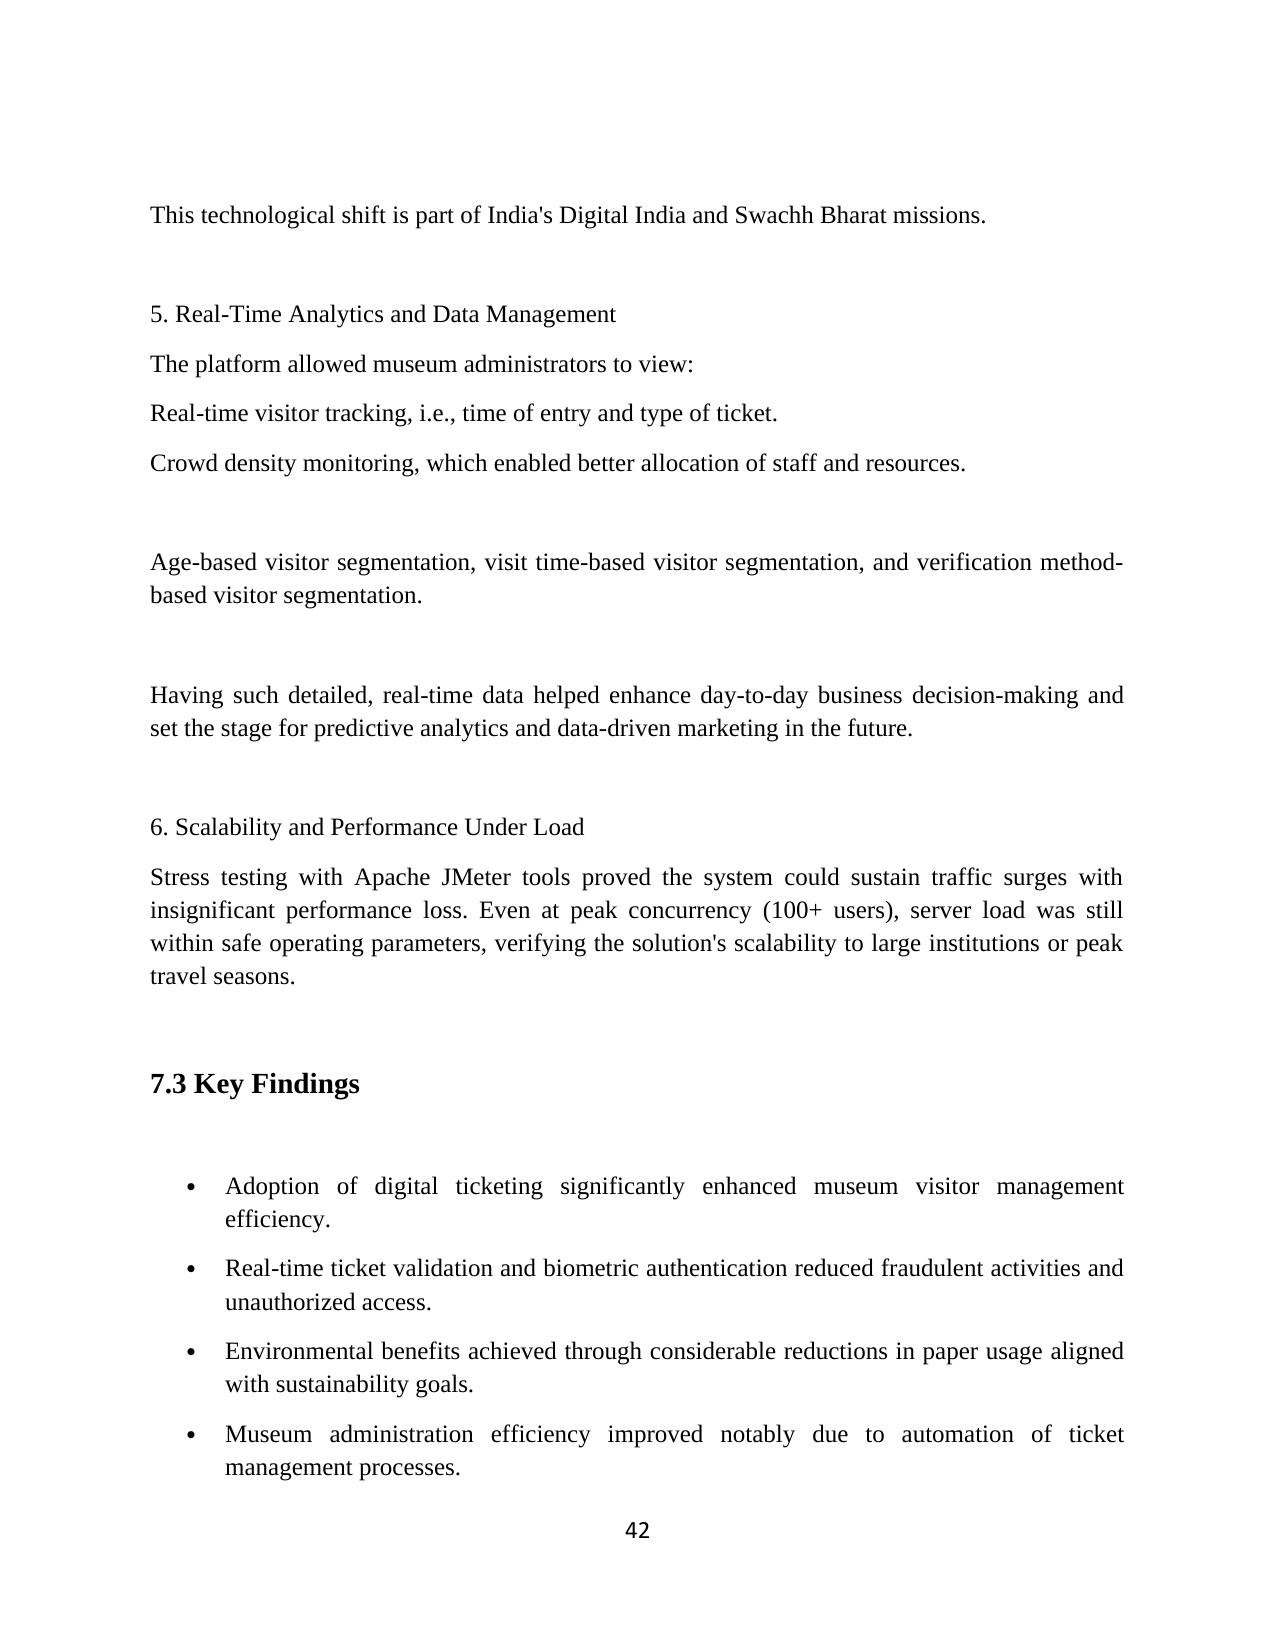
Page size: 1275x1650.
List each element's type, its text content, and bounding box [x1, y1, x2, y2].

text 6. Scalability and Performance Under Load [150, 812, 1125, 841]
text Crowd density monitoring, which enabled better allocation of staff and resources. [150, 448, 1125, 477]
text 7.3 Key Findings [150, 1066, 1125, 1099]
text Real-time visitor tracking, i.e., time of entry and type of ticket. [150, 398, 1125, 427]
list Real-time ticket validation and biometric authentication reduced fraudulent activities and unauthorized access. [187, 1253, 1125, 1315]
text This technological shift is part of India's Digital India and Swachh Bharat missions. [150, 200, 1125, 228]
list Adoption of digital ticketing significantly enhanced museum visitor management efficiency. [187, 1171, 1125, 1233]
text 5. Real-Time Analytics and Data Management [150, 299, 1125, 328]
list Environmental benefits achieved through considerable reductions in paper usage aligned with sustainability goals. [187, 1336, 1125, 1398]
text Stress testing with Apache JMeter tools proved the system could sustain traffic surges with insignificant performance loss. Even at peak concurrency (100+ users), server load was still within safe operating parameters, verifying the solution's scalability to large institutions or peak travel seasons. [150, 862, 1125, 990]
text The platform allowed museum administrators to view: [150, 349, 1125, 377]
text Age-based visitor segmentation, visit time-based visitor segmentation, and verification method-based visitor segmentation. [150, 547, 1125, 609]
text Having such detailed, real-time data helped enhance day-to-day business decision-making and set the stage for predictive analytics and data-driven marketing in the future. [150, 680, 1125, 742]
list Museum administration efficiency improved notably due to automation of ticket management processes. [187, 1419, 1125, 1481]
